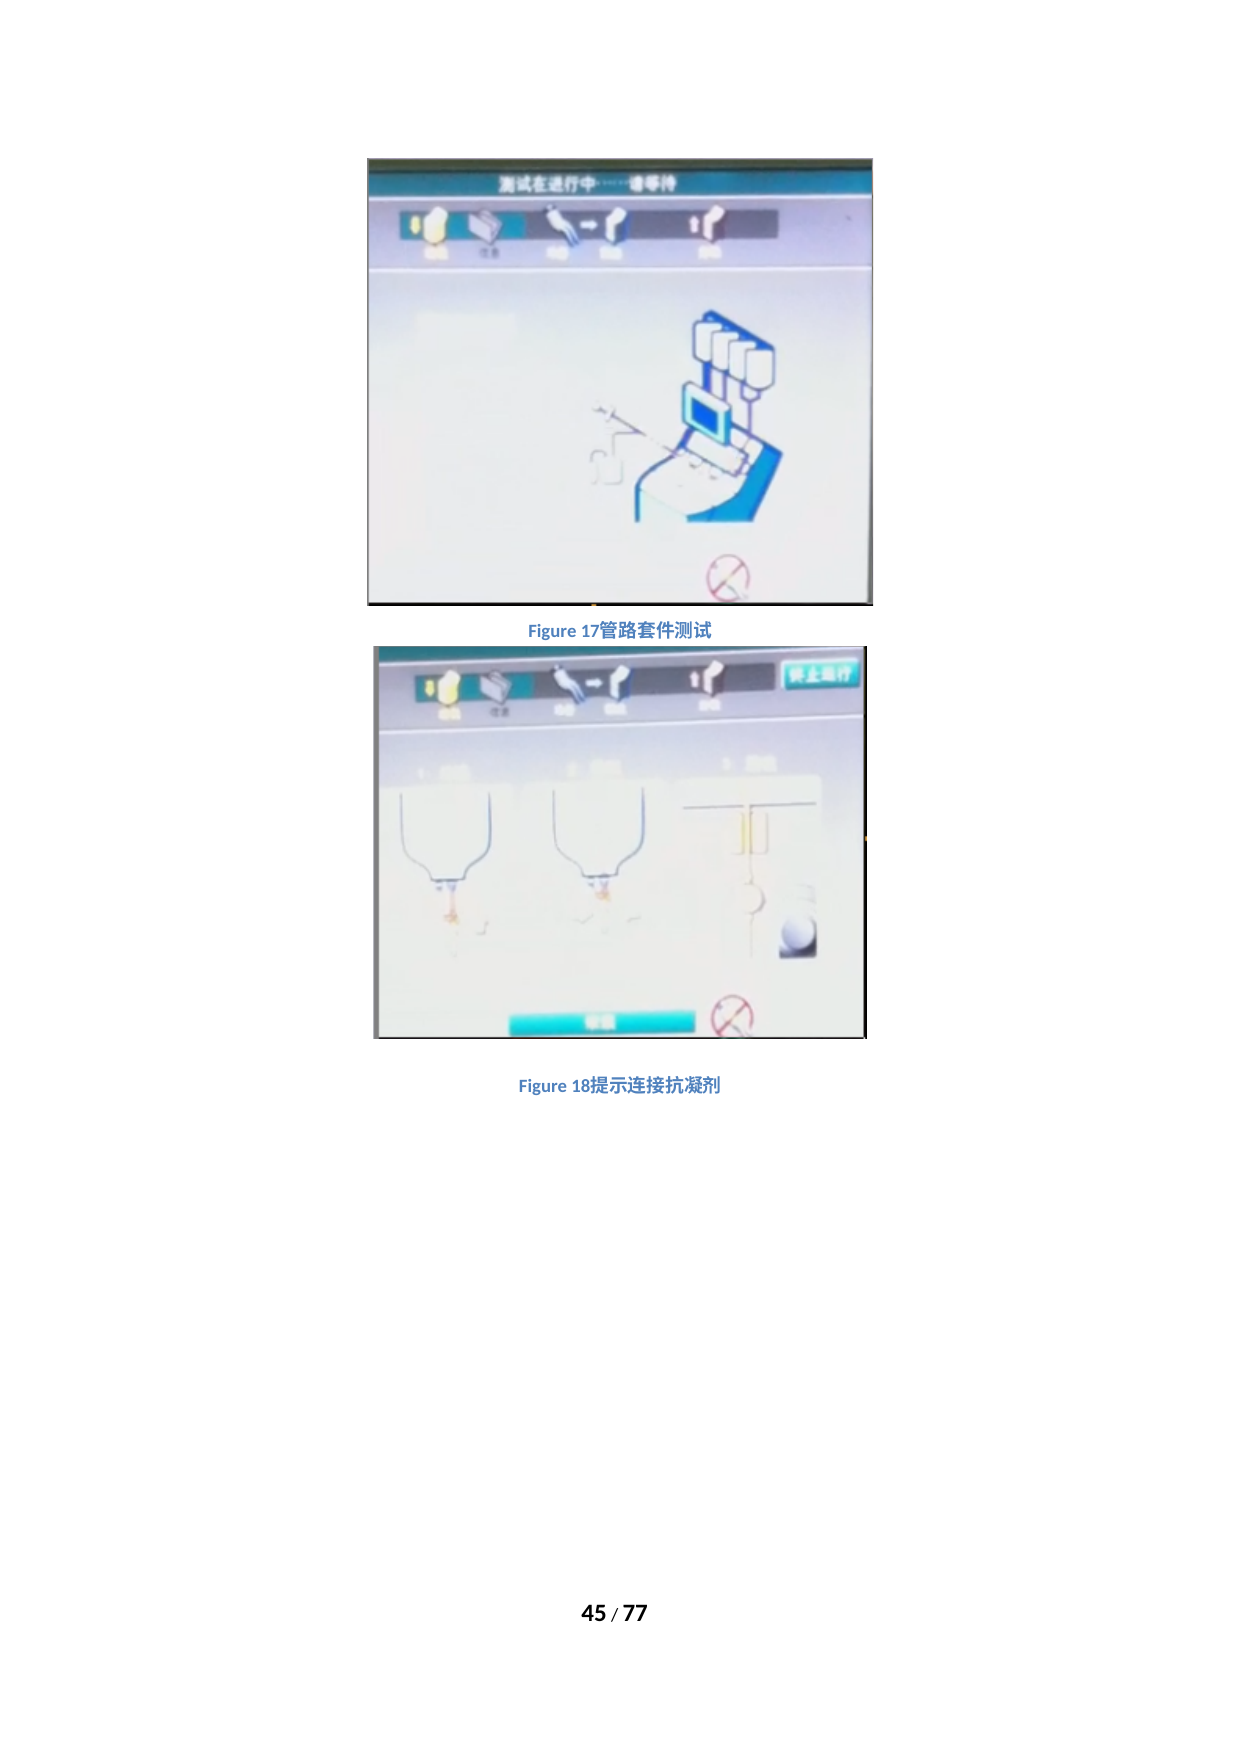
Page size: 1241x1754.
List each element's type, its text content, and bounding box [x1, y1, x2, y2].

picture [367, 158, 874, 606]
picture [373, 646, 867, 1039]
text Figure 18提示连接抗凝剂 [187, 1068, 1053, 1101]
text Figure 17管路套件测试 [187, 613, 1053, 646]
